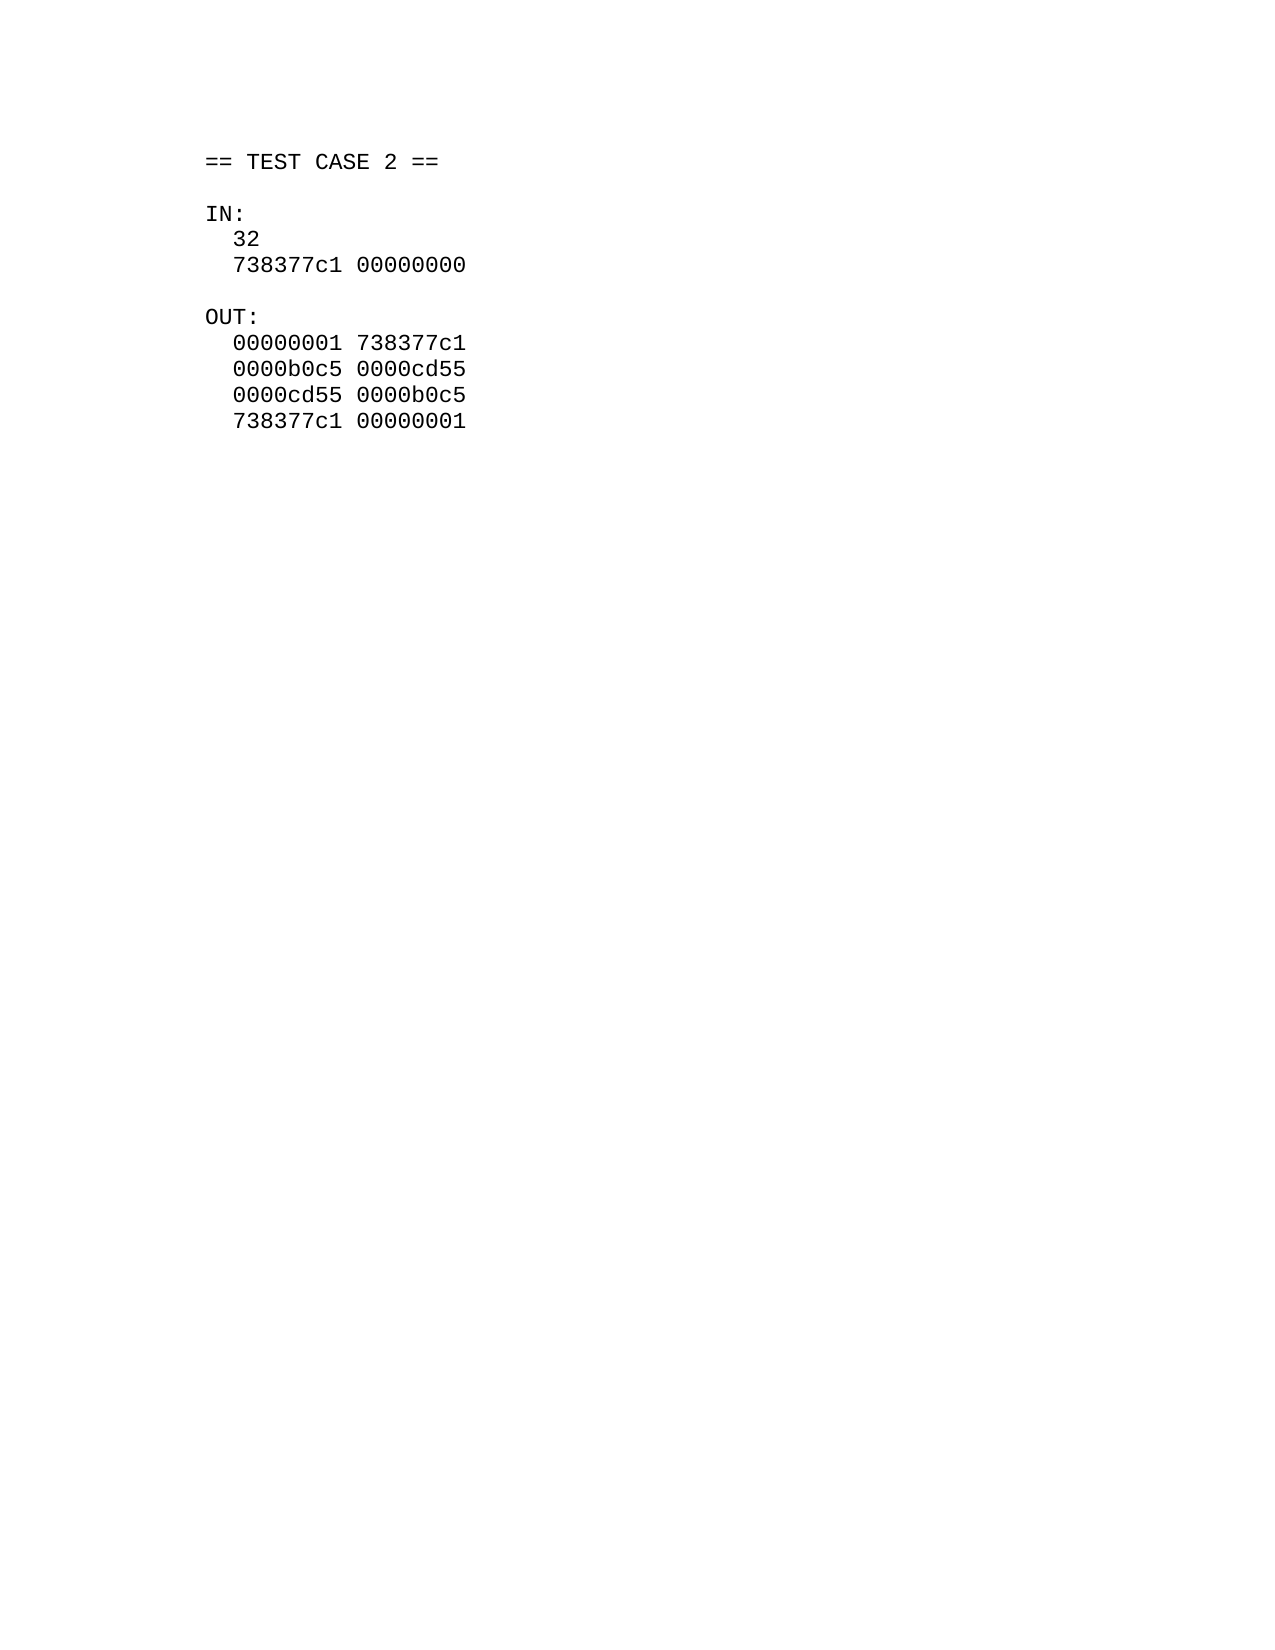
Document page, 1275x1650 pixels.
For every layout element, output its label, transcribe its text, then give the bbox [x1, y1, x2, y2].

text 738377c1 00000001 [150, 409, 1125, 435]
text IN: [150, 202, 1125, 228]
text == TEST CASE 2 == [150, 150, 1125, 176]
text 738377c1 00000000 [150, 254, 1125, 280]
text 0000cd55 0000b0c5 [150, 383, 1125, 409]
text 00000001 738377c1 [150, 332, 1125, 357]
text OUT: [150, 306, 1125, 332]
text 0000b0c5 0000cd55 [150, 357, 1125, 383]
text 32 [150, 228, 1125, 254]
